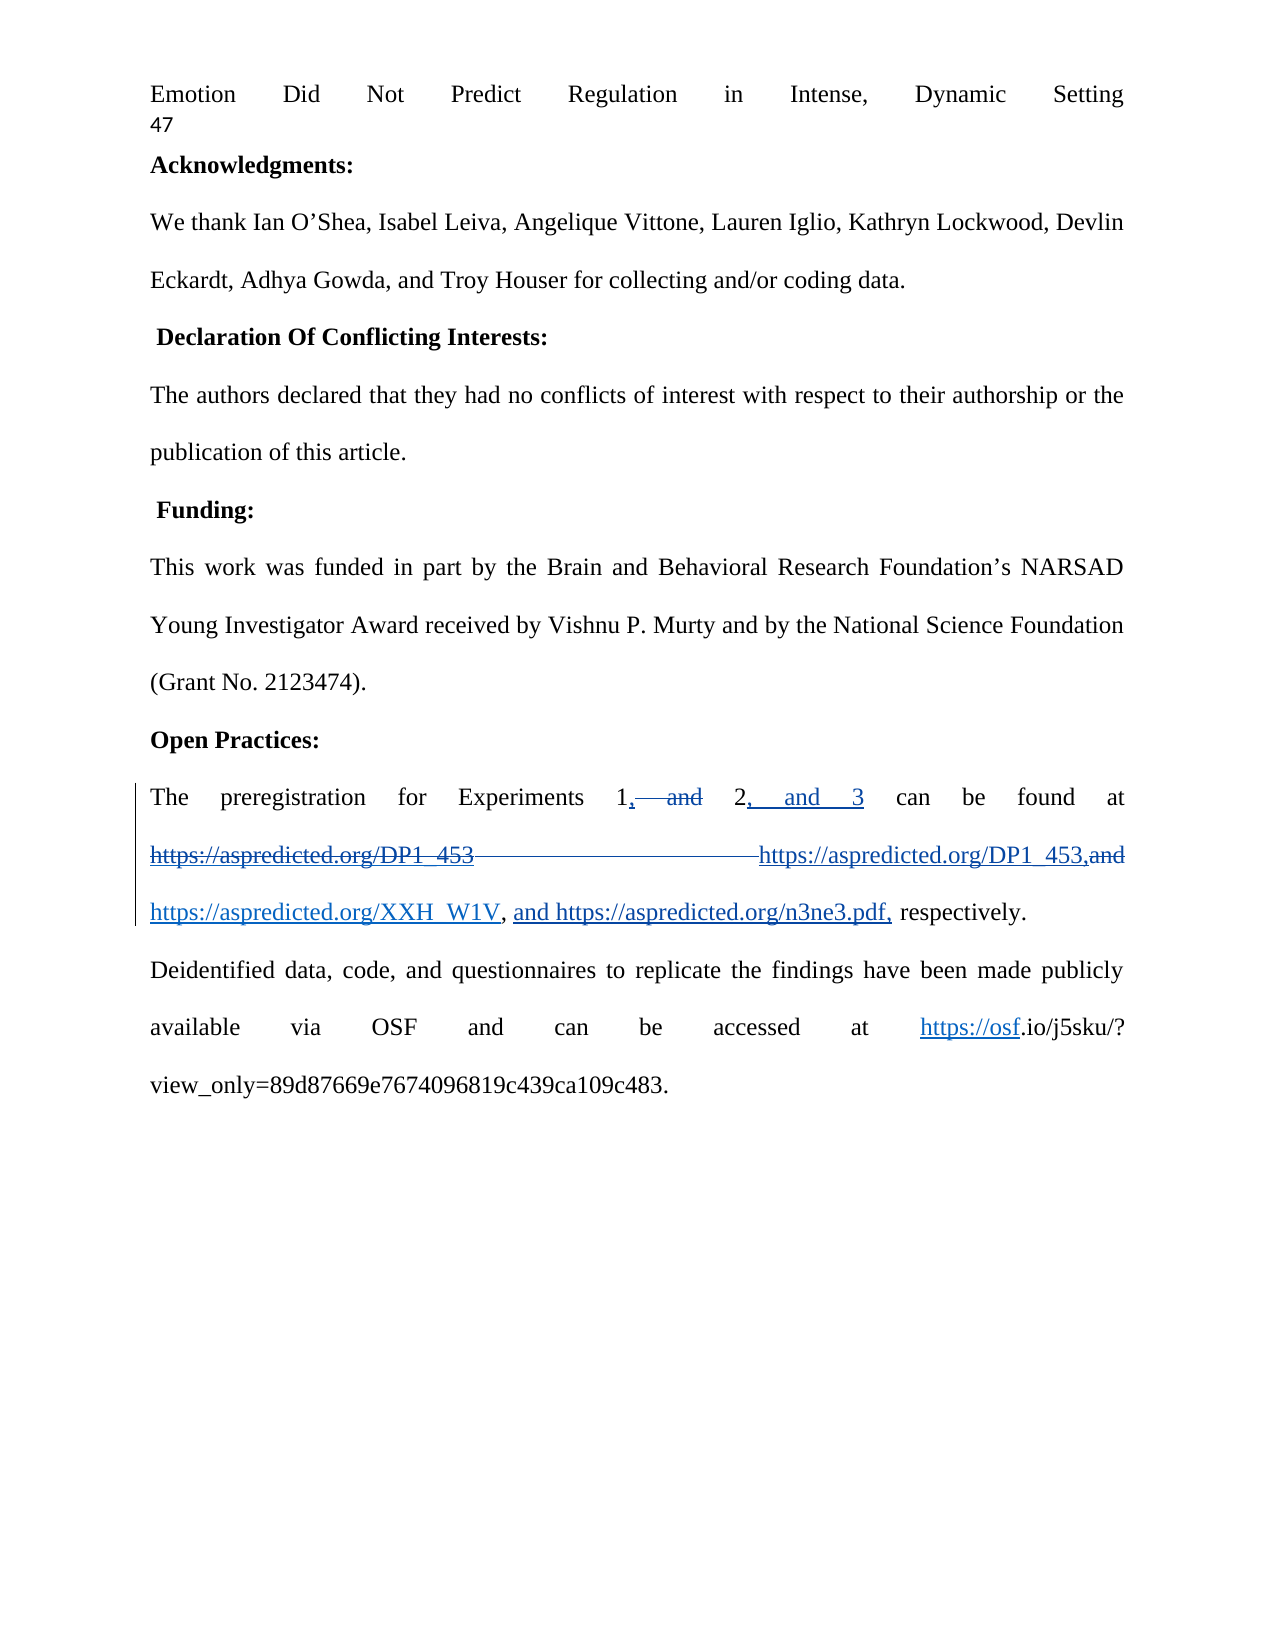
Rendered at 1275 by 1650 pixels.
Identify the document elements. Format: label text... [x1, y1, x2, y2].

text The preregistration for Experiments 1 2 can be found at https://aspredicted.org/XXH_W1V, respectively. Deidentified data, code, and questionnaires to replicate the findings have been made publicly available via OSF and can be accessed at https://osf.io/j5sku/?view_only=89d87669e7674096819c439ca109c483. [150, 782, 1125, 1099]
text The authors declared that they had no conflicts of interest with respect to their authorship or the publication of this article. [150, 380, 1125, 466]
text Open Practices: [150, 725, 1125, 754]
text Declaration Of Conflicting Interests: [150, 322, 1125, 351]
text Acknowledgments: [150, 150, 1125, 179]
text Funding: [150, 495, 1125, 524]
text This work was funded in part by the Brain and Behavioral Research Foundation’s NARSAD Young Investigator Award received by Vishnu P. Murty and by the National Science Foundation (Grant No. 2123474). [150, 552, 1125, 696]
text We thank Ian O’Shea, Isabel Leiva, Angelique Vittone, Lauren Iglio, Kathryn Lockwood, Devlin Eckardt, Adhya Gowda, and Troy Houser for collecting and/or coding data. [150, 207, 1125, 294]
